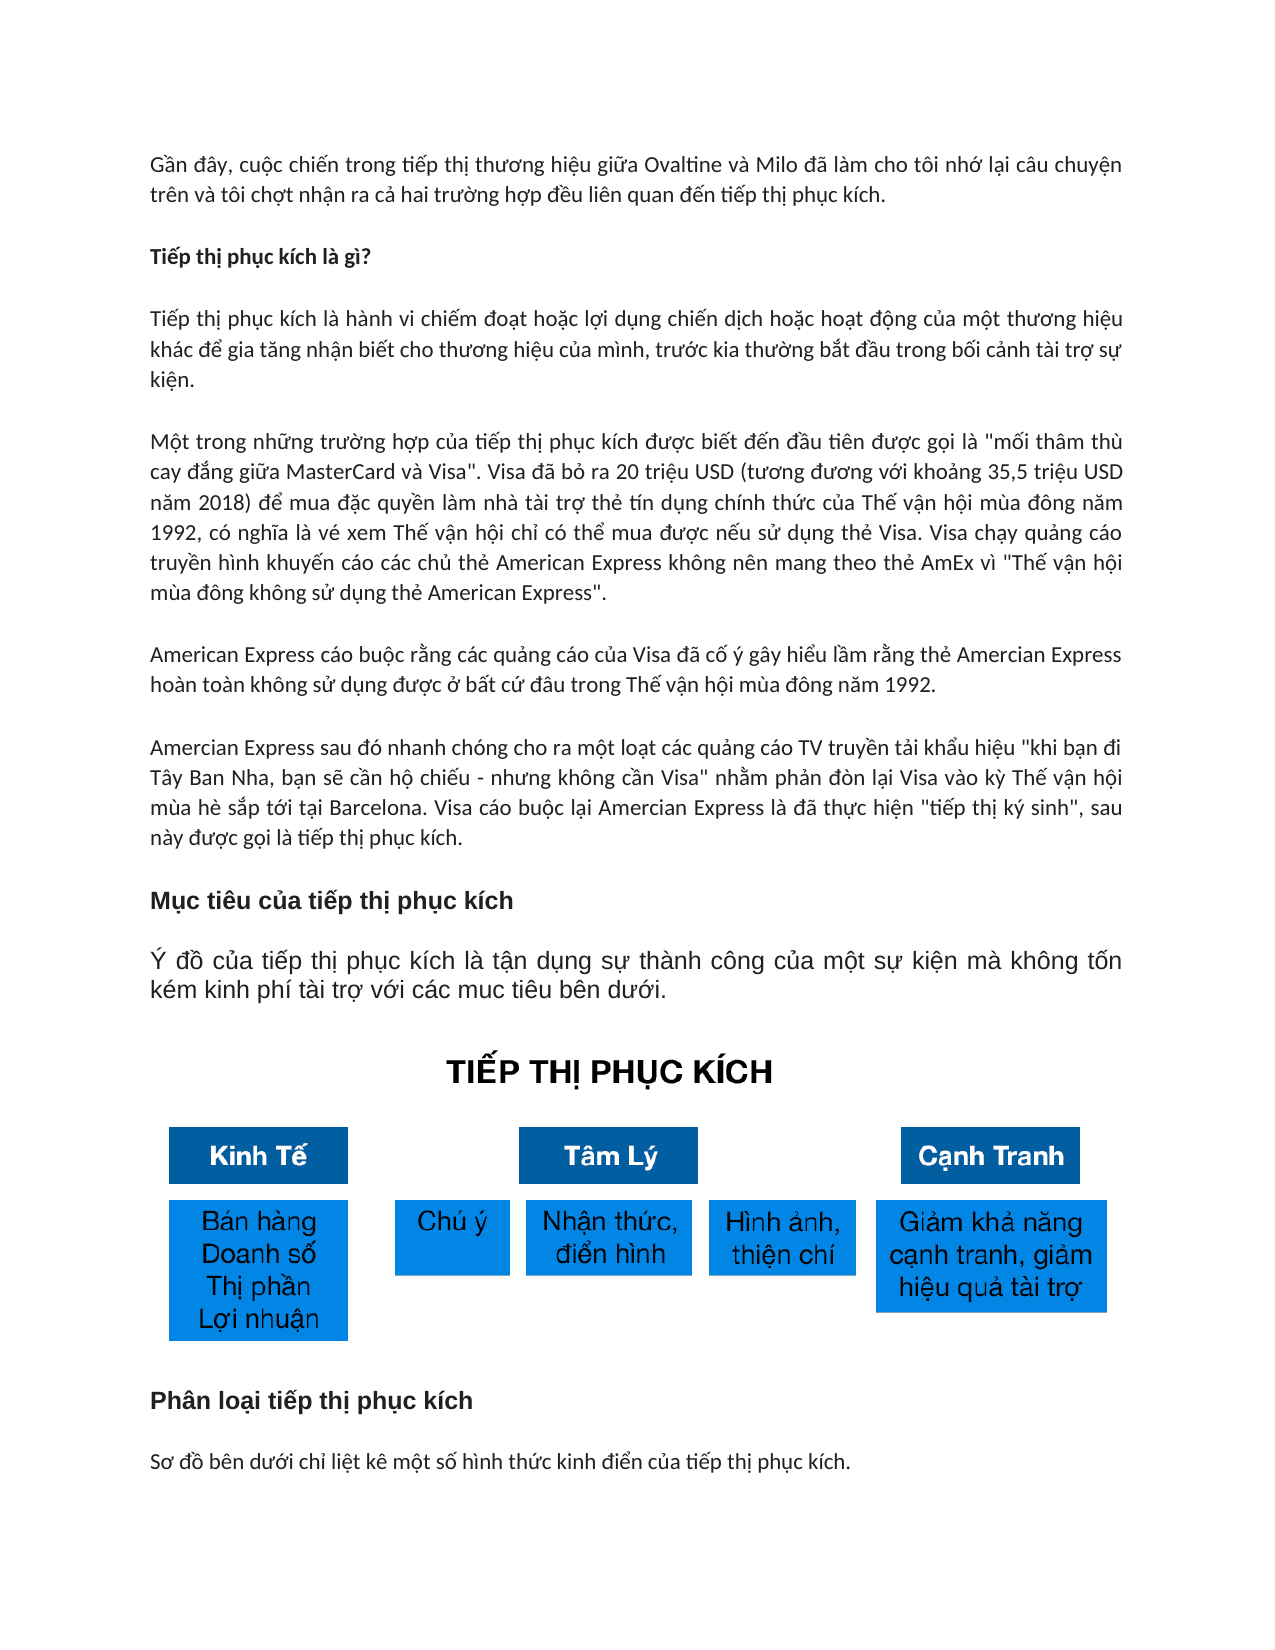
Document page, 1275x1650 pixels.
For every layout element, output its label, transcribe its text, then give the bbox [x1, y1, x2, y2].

text Tiếp thị phục kích là gì? [150, 242, 1125, 270]
text Phân loại tiếp thị phục kích [150, 1386, 1125, 1415]
text Sơ đồ bên dưới chỉ liệt kê một số hình thức kinh điển của tiếp thị phục kích. [150, 1447, 1125, 1475]
text American Express cáo buộc rằng các quảng cáo của Visa đã cố ý gây hiểu lầm rằng thẻ Amercian Express hoàn toàn không sử dụng được ở bất cứ đâu trong Thế vận hội mùa đông năm 1992. [150, 640, 1125, 699]
picture [156, 1035, 1119, 1368]
list Mục tiêu của tiếp thị phục kích [150, 886, 1125, 914]
text Amercian Express sau đó nhanh chóng cho ra một loạt các quảng cáo TV truyền tải khẩu hiệu "khi bạn đi Tây Ban Nha, bạn sẽ cần hộ chiếu - nhưng không cần Visa" nhằm phản đòn lại Visa vào kỳ Thế vận hội mùa hè sắp tới tại Barcelona. Visa cáo buộc lại Amercian Express là đã thực hiện "tiếp thị ký sinh", sau này được gọi là tiếp thị phục kích. [150, 733, 1125, 851]
list Ý đồ của tiếp thị phục kích là tận dụng sự thành công của một sự kiện mà không tốn kém kinh phí tài trợ với các muc tiêu bên dưới. [150, 946, 1125, 1004]
text Gần đây, cuộc chiến trong tiếp thị thương hiệu giữa Ovaltine và Milo đã làm cho tôi nhớ lại câu chuyện trên và tôi chợt nhận ra cả hai trường hợp đều liên quan đến tiếp thị phục kích. [150, 150, 1125, 208]
text Một trong những trường hợp của tiếp thị phục kích được biết đến đầu tiên được gọi là "mối thâm thù cay đắng giữa MasterCard và Visa". Visa đã bỏ ra 20 triệu USD (tương đương với khoảng 35,5 triệu USD năm 2018) để mua đặc quyền làm nhà tài trợ thẻ tín dụng chính thức của Thế vận hội mùa đông năm 1992, có nghĩa là vé xem Thế vận hội chỉ có thể mua được nếu sử dụng thẻ Visa. Visa chạy quảng cáo truyền hình khuyến cáo các chủ thẻ American Express không nên mang theo thẻ AmEx vì "Thế vận hội mùa đông không sử dụng thẻ American Express". [150, 427, 1125, 606]
text Tiếp thị phục kích là hành vi chiếm đoạt hoặc lợi dụng chiến dịch hoặc hoạt động của một thương hiệu khác để gia tăng nhận biết cho thương hiệu của mình, trước kia thường bắt đầu trong bối cảnh tài trợ sự kiện. [150, 304, 1125, 393]
